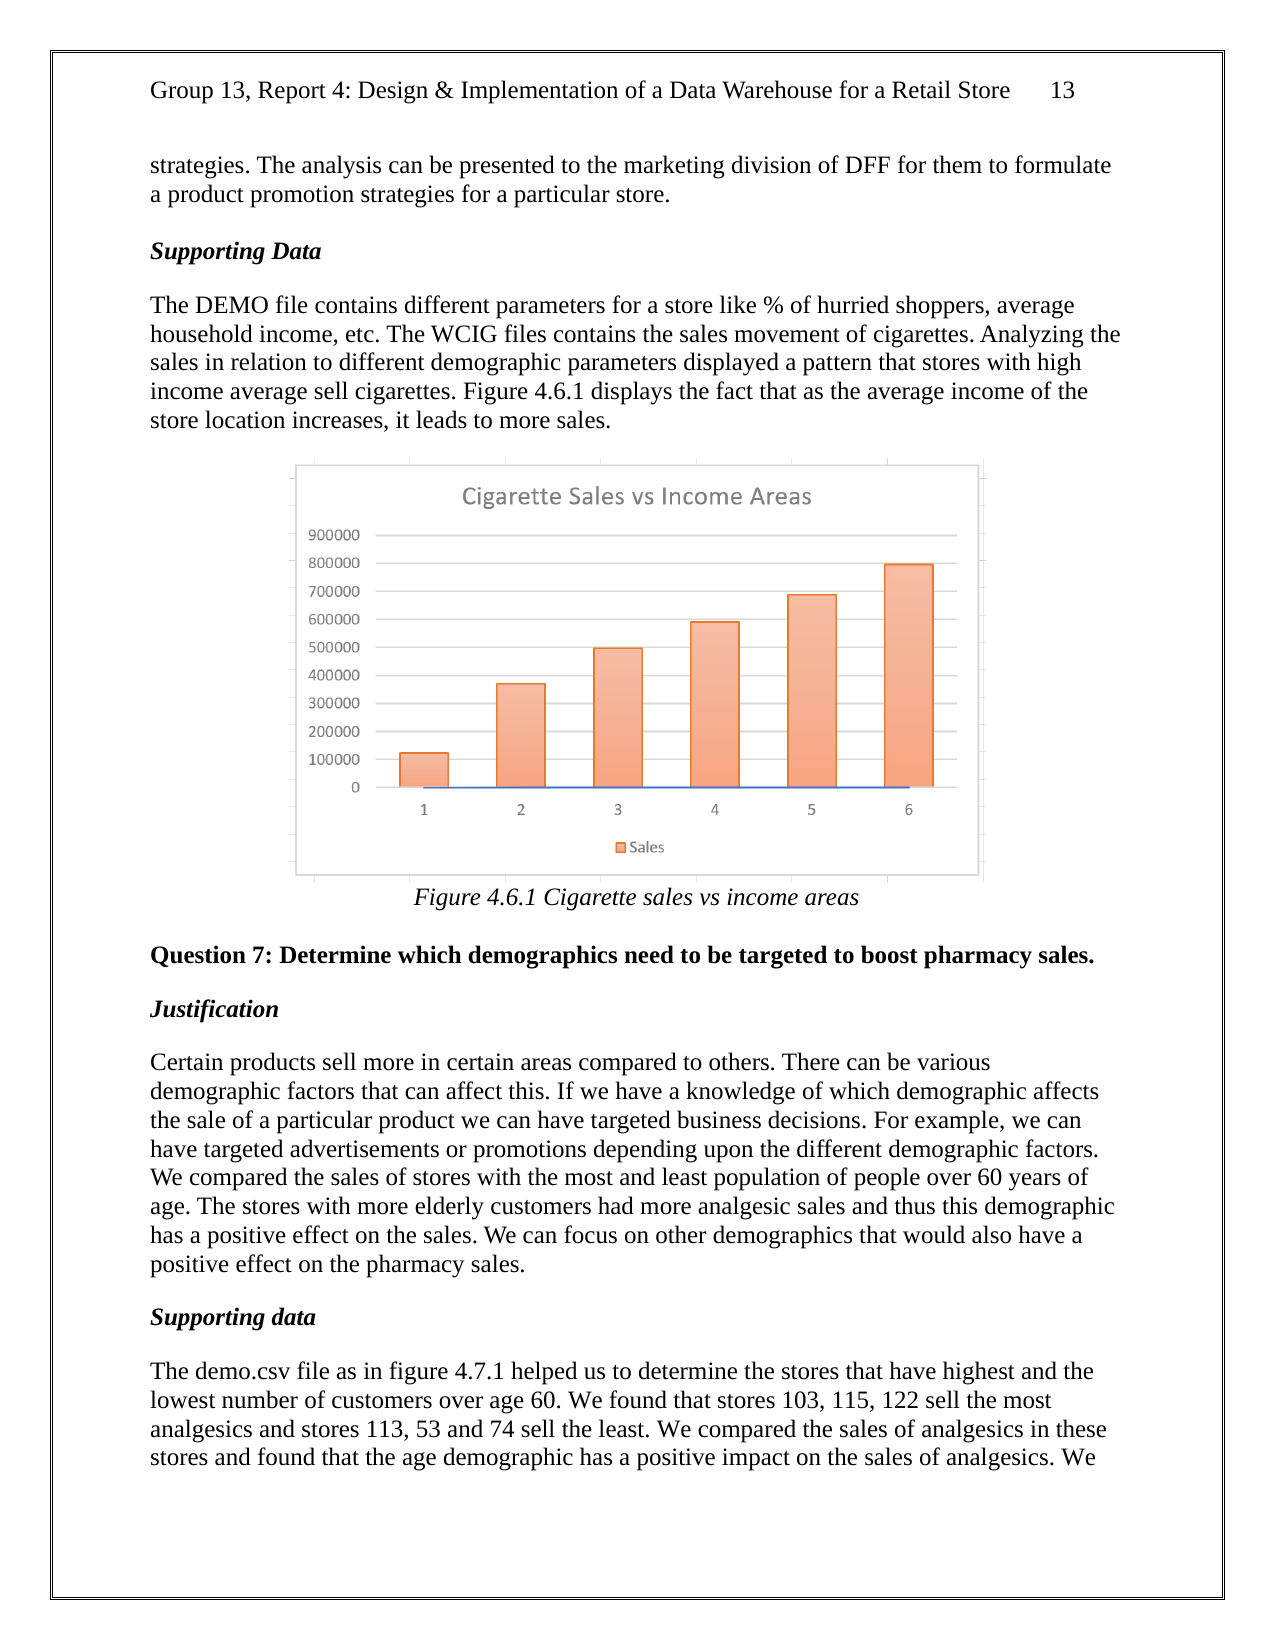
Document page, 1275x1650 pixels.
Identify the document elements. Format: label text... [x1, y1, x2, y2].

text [150, 1356, 1125, 1471]
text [150, 150, 1125, 207]
text Supporting data [150, 1302, 1125, 1331]
text Figure 4.6.1 Cigarette sales vs income areas [150, 882, 1125, 911]
text Justification [150, 994, 1125, 1022]
text Question 7: Determine which demographics need to be targeted to boost pharmacy sales. [150, 940, 1125, 969]
text Supporting Data [150, 236, 1125, 265]
text Certain products sell more in certain areas compared to others. There can be various demographic factors that can affect this. If we have a knowledge of which demographic affects the sale of a particular product we can have targeted business decisions. For example, we can have targeted advertisements or promotions depending upon the different demographic factors. We compared the sales of stores with the most and least population of people over 60 years of age. The stores with more elderly customers had more analgesic sales and thus this demographic has a positive effect on the sales. We can focus on other demographics that would also have a positive effect on the pharmacy sales. [150, 1047, 1125, 1277]
text The DEMO file contains different parameters for a store like % of hurried shoppers, average household income, etc. The WCIG files contains the sales movement of cigarettes. Analyzing the sales in relation to different demographic parameters displayed a pattern that stores with high income average sell cigarettes. Figure 4.6.1 displays the fact that as the average income of the store location increases, it leads to more sales. [150, 290, 1125, 434]
picture [288, 458, 987, 883]
